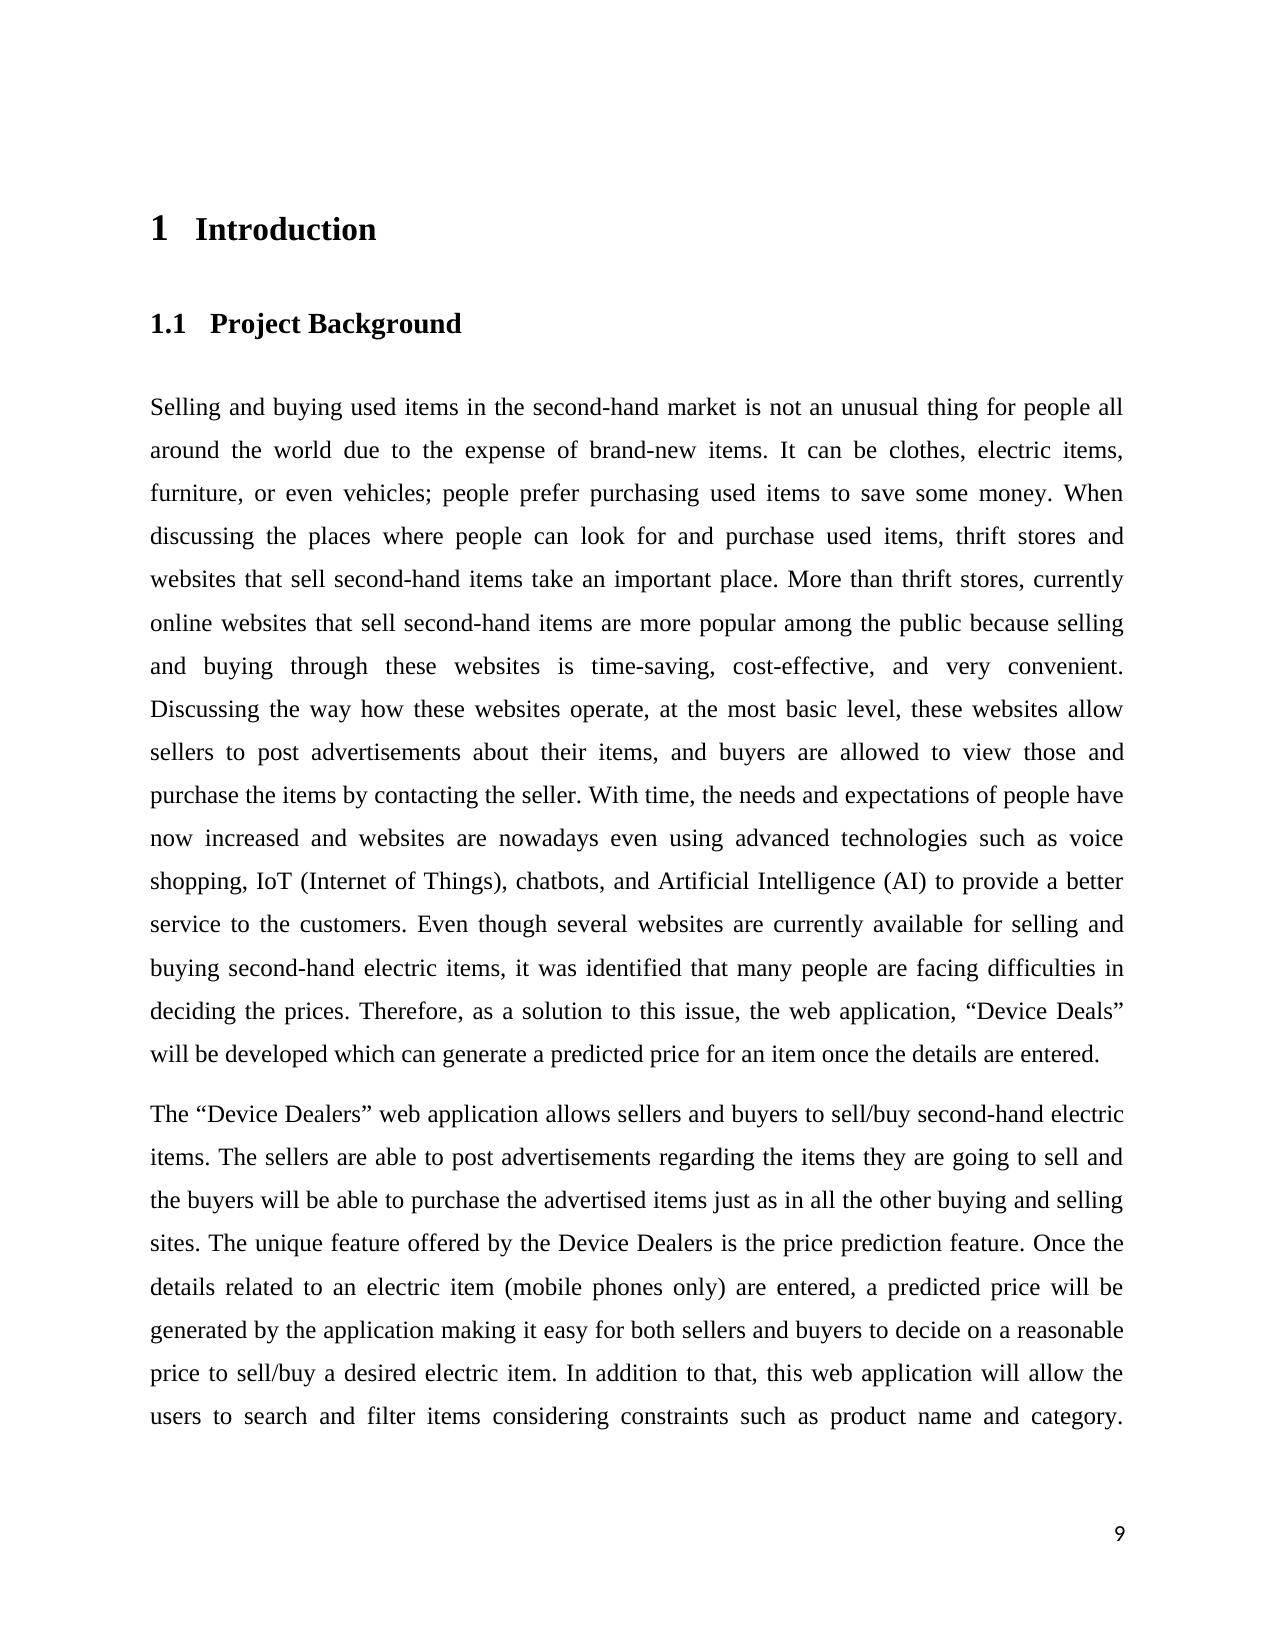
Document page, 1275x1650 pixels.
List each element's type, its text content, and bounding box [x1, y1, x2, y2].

subtitle Introduction [150, 205, 1125, 248]
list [150, 1099, 1125, 1430]
text Selling and buying used items in the second-hand market is not an unusual thing for people all around the world due to the expense of brand-new items. It can be clothes, electric items, furniture, or even vehicles; people prefer purchasing used items to save some money. When discussing the places where people can look for and purchase used items, thrift stores and websites that sell second-hand items take an important place. More than thrift stores, currently online websites that sell second-hand items are more popular among the public because selling and buying through these websites is time-saving, cost-effective, and very convenient. Discussing the way how these websites operate, at the most basic level, these websites allow sellers to post advertisements about their items, and buyers are allowed to view those and purchase the items by contacting the seller. With time, the needs and expectations of people have now increased and websites are nowadays even using advanced technologies such as voice shopping, IoT (Internet of Things), chatbots, and Artificial Intelligence (AI) to provide a better service to the customers. Even though several websites are currently available for selling and buying second-hand electric items, it was identified that many people are facing difficulties in deciding the prices. Therefore, as a solution to this issue, the web application, “Device Deals” will be developed which can generate a predicted price for an item once the details are entered. [150, 392, 1125, 1068]
subtitle Project Background [150, 306, 1125, 339]
